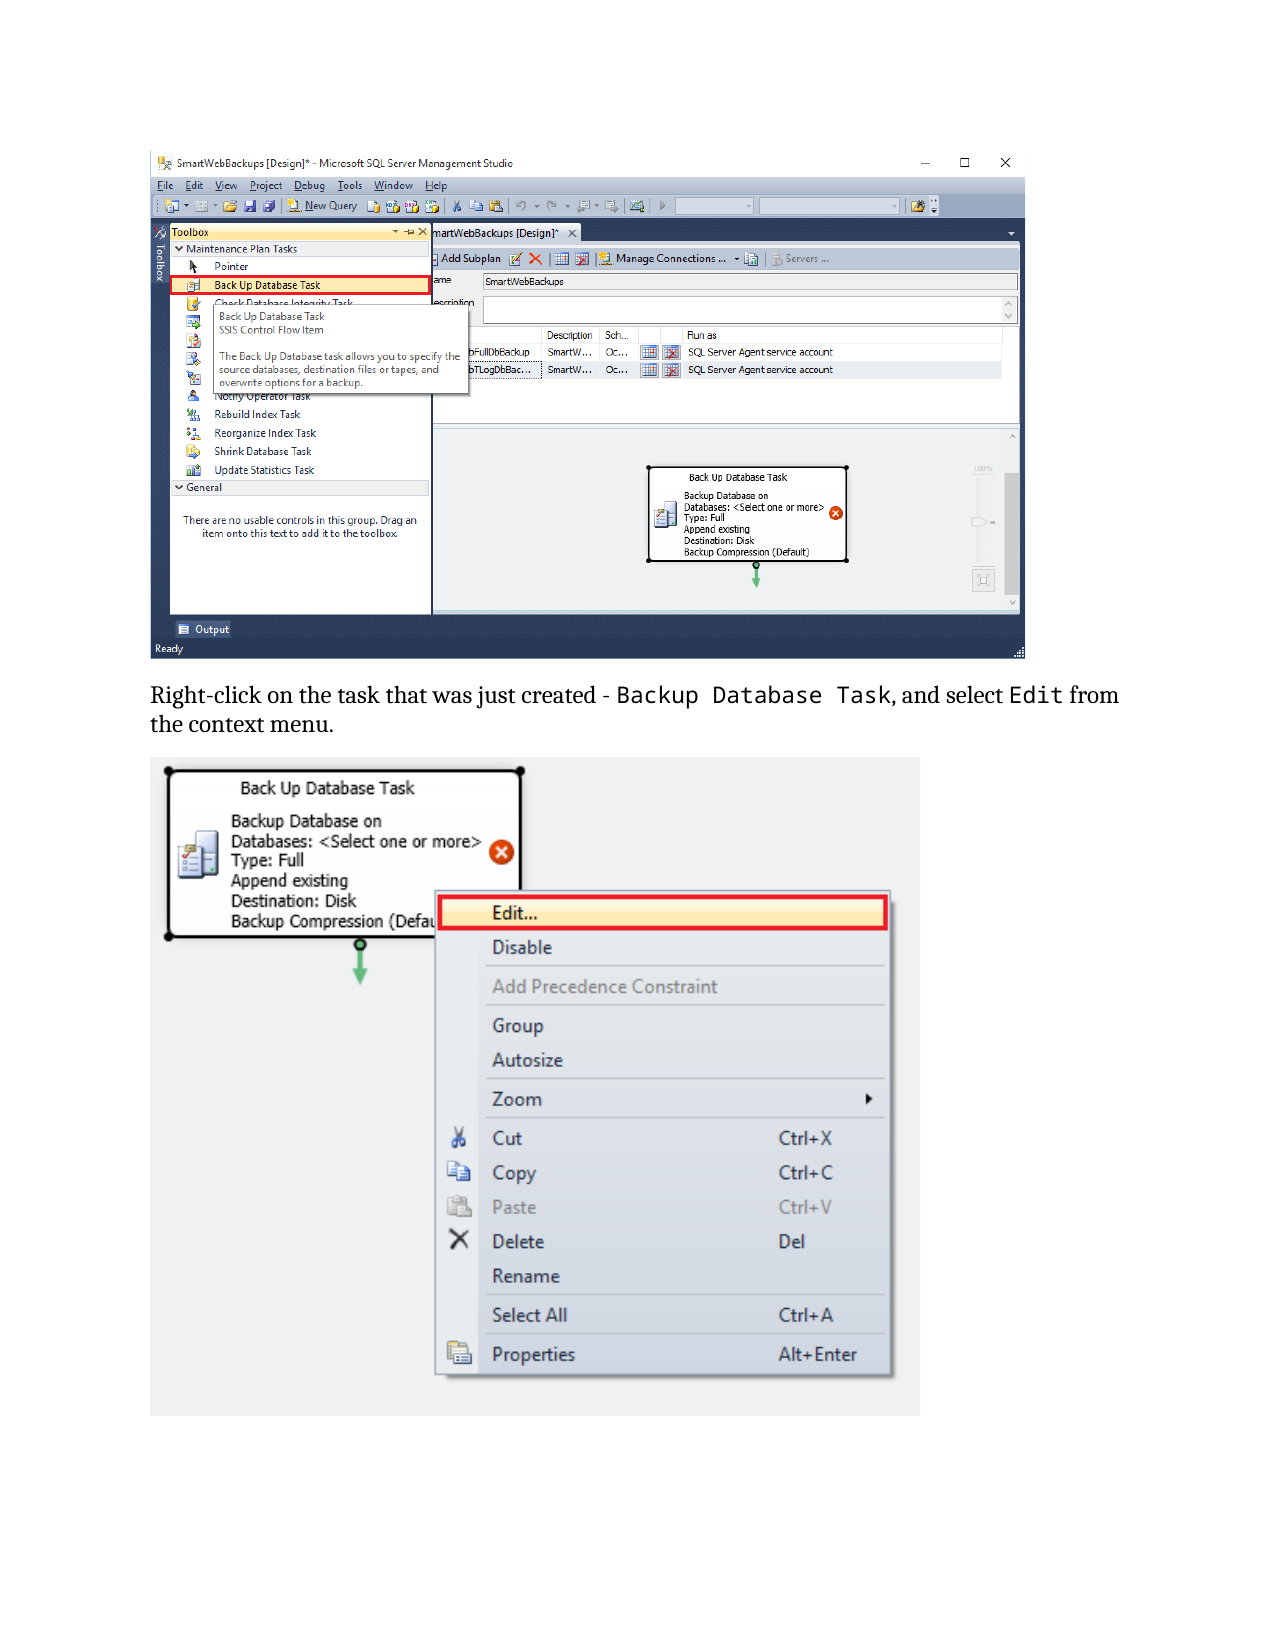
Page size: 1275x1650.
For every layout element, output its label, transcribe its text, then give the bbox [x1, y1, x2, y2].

picture [150, 150, 1025, 659]
picture [150, 757, 921, 1416]
text Right-click on the task that was just created - Backup Database Task, and select Edit from the context menu. [150, 679, 1125, 739]
